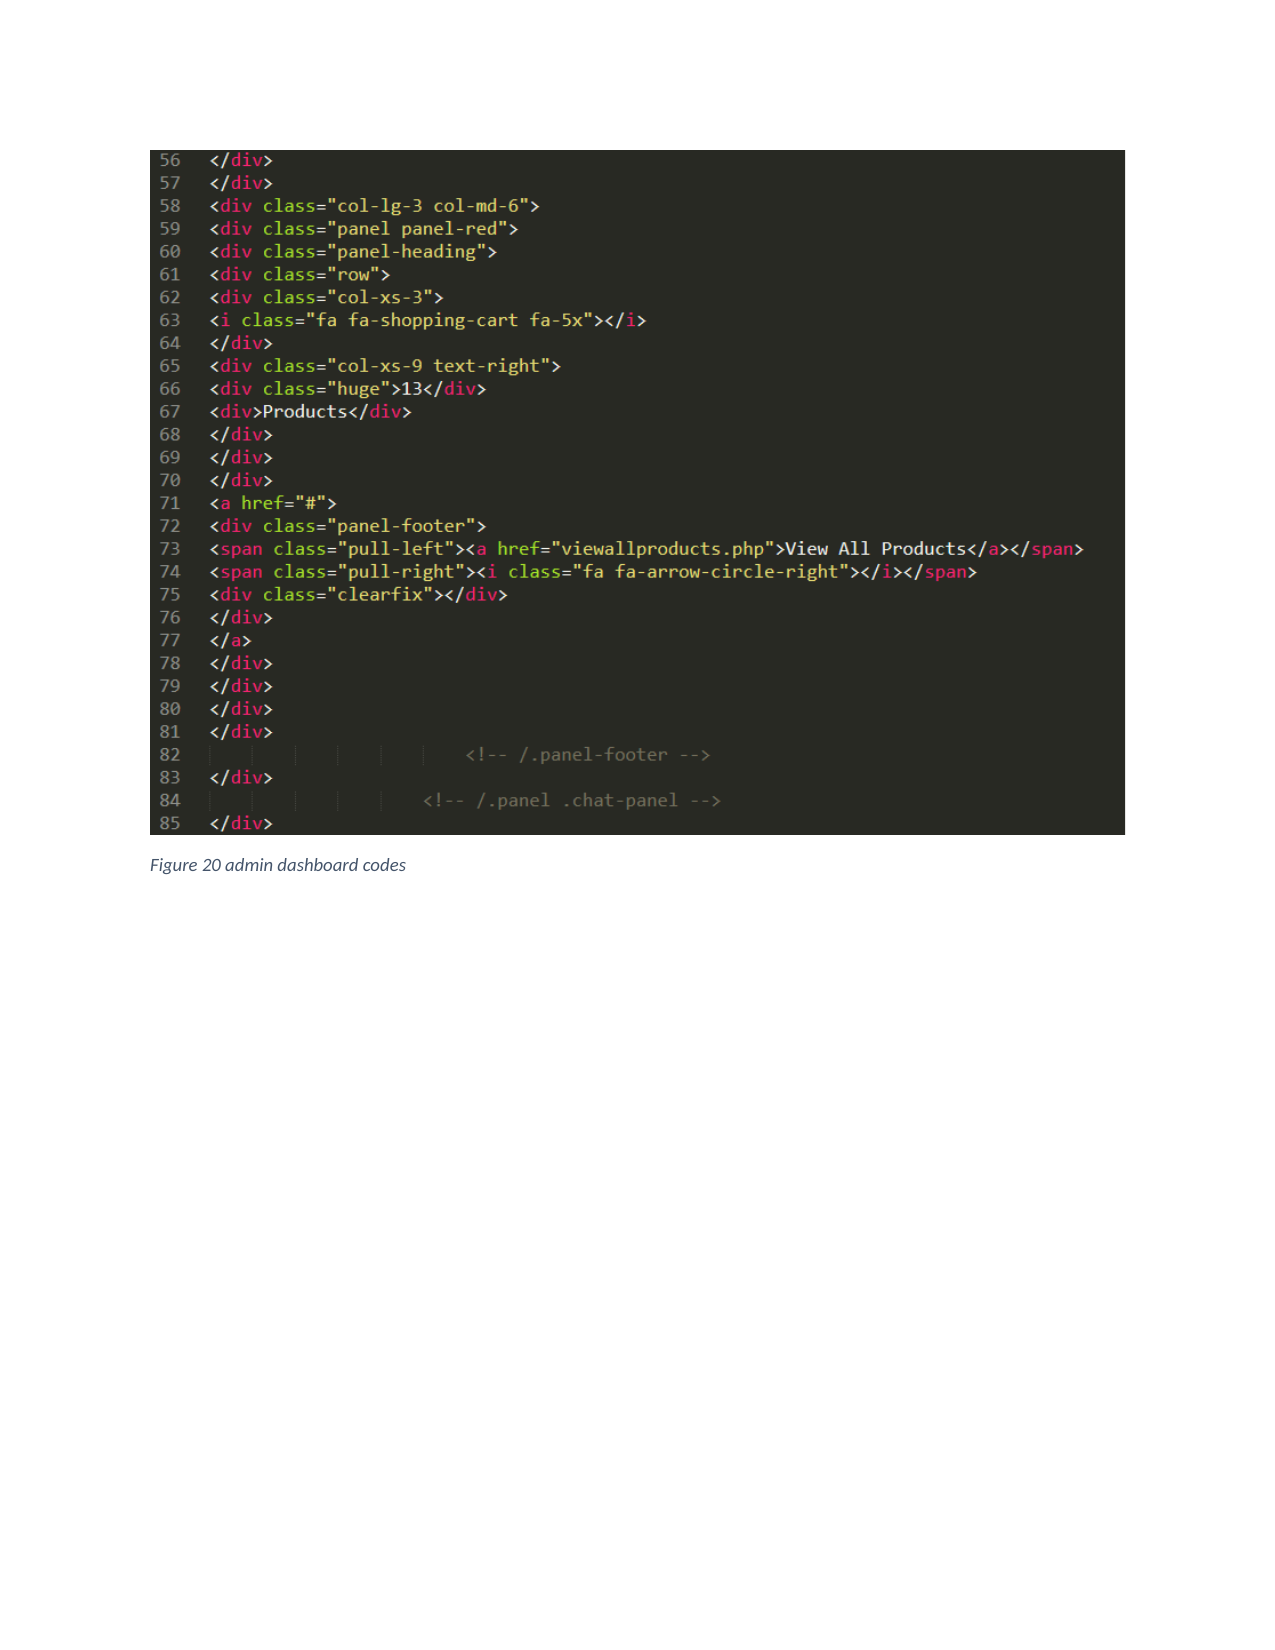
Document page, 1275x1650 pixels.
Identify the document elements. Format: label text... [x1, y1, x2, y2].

text Figure 20 admin dashboard codes [150, 853, 1125, 876]
picture [150, 150, 1125, 835]
